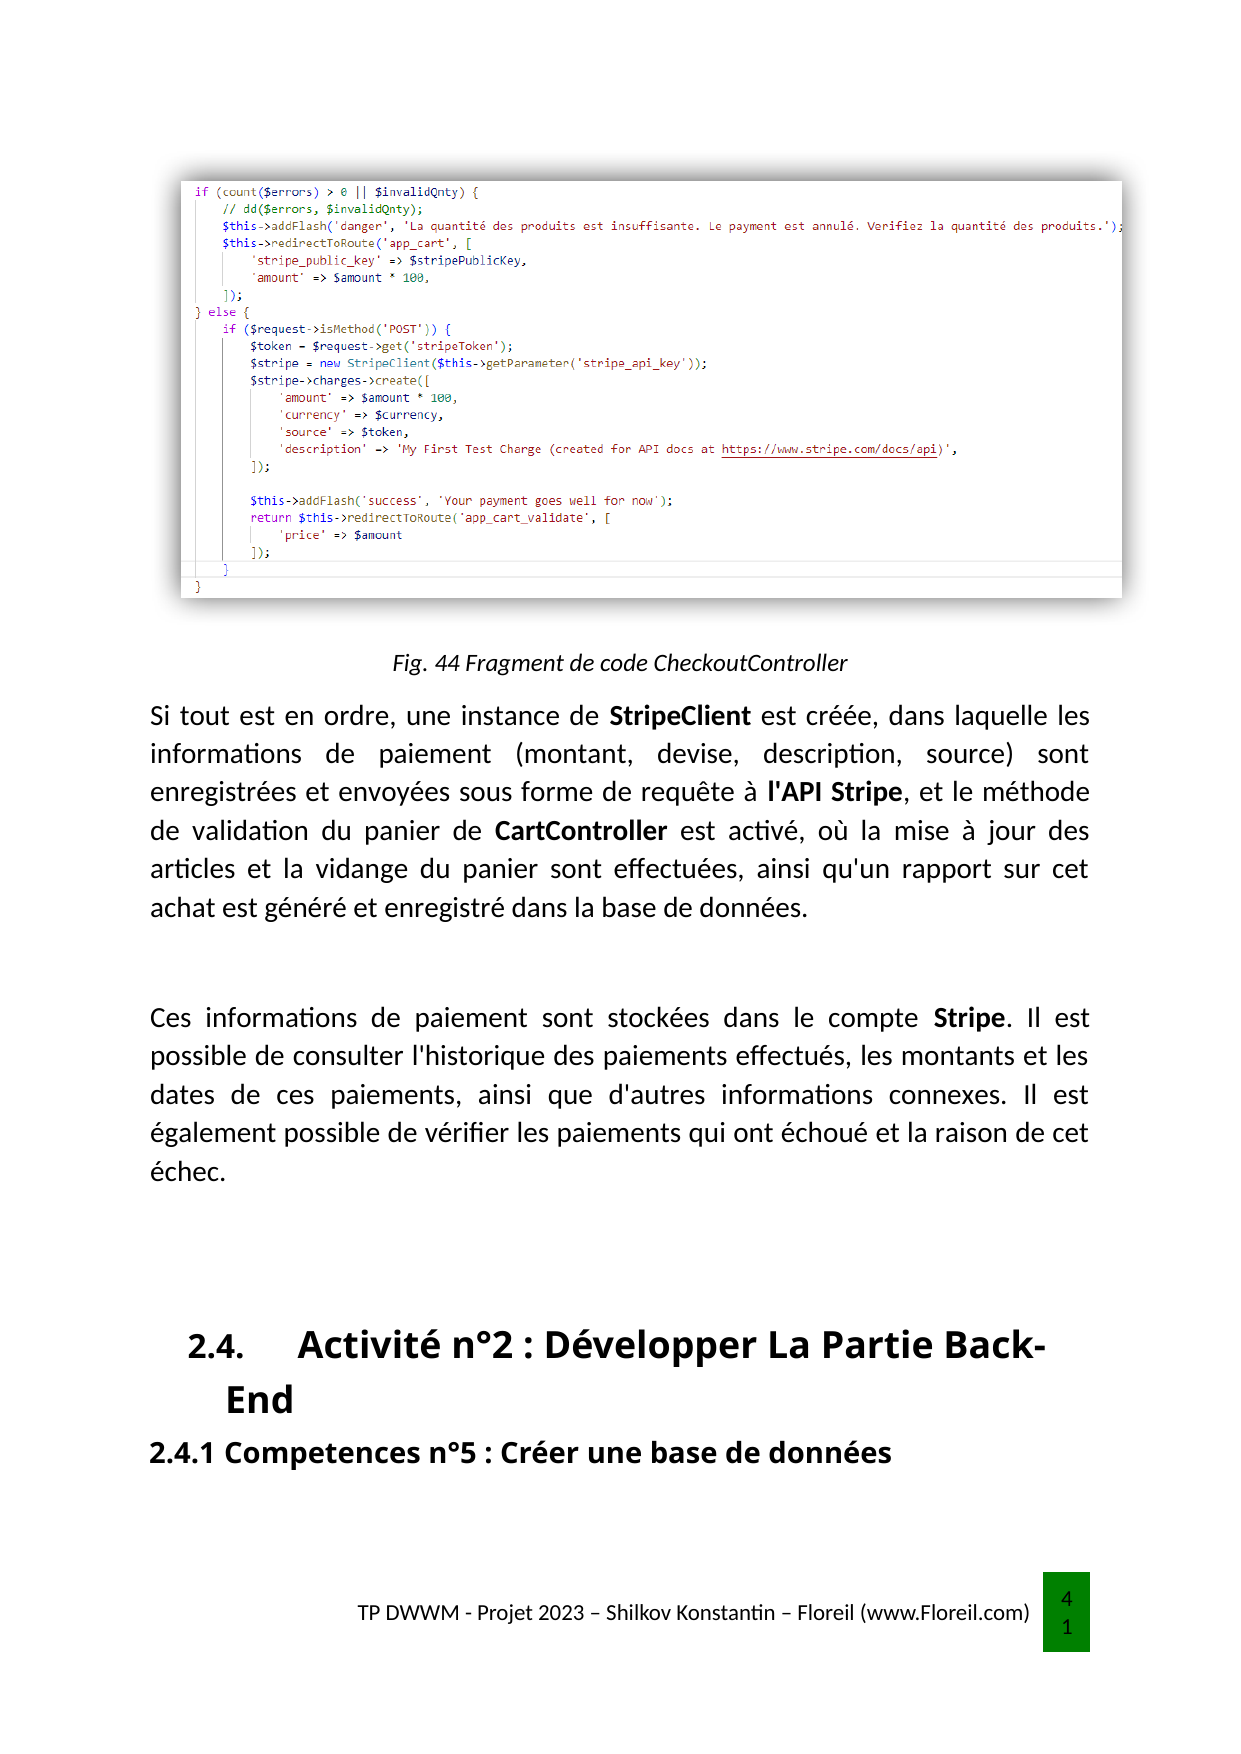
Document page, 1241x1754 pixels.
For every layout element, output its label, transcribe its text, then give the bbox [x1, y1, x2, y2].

text Fig. 44 Fragment de code CheckoutController [150, 647, 1090, 678]
subtitle Activité n°2 : Développer La Partie Back-End [187, 1318, 1090, 1424]
text Ces informations de paiement sont stockées dans le compte Stripe. Il est possible de consulter l'historique des paiements effectués, les montants et les dates de ces paiements, ainsi que d'autres informations connexes. Il est également possible de vérifier les paiements qui ont échoué et la raison de cet échec. [150, 999, 1090, 1188]
subtitle Competences n°5 : Créer une base de données [149, 1432, 1090, 1472]
picture [181, 181, 1122, 598]
text Si tout est en ordre, une instance de StripeClient est créée, dans laquelle les informations de paiement (montant, devise, description, source) sont enregistrées et envoyées sous forme de requête à l'API Stripe, et le méthode de validation du panier de CartController est activé, où la mise à jour des articles et la vidange du panier sont effectuées, ainsi qu'un rapport sur cet achat est généré et enregistré dans la base de données. [150, 697, 1090, 924]
